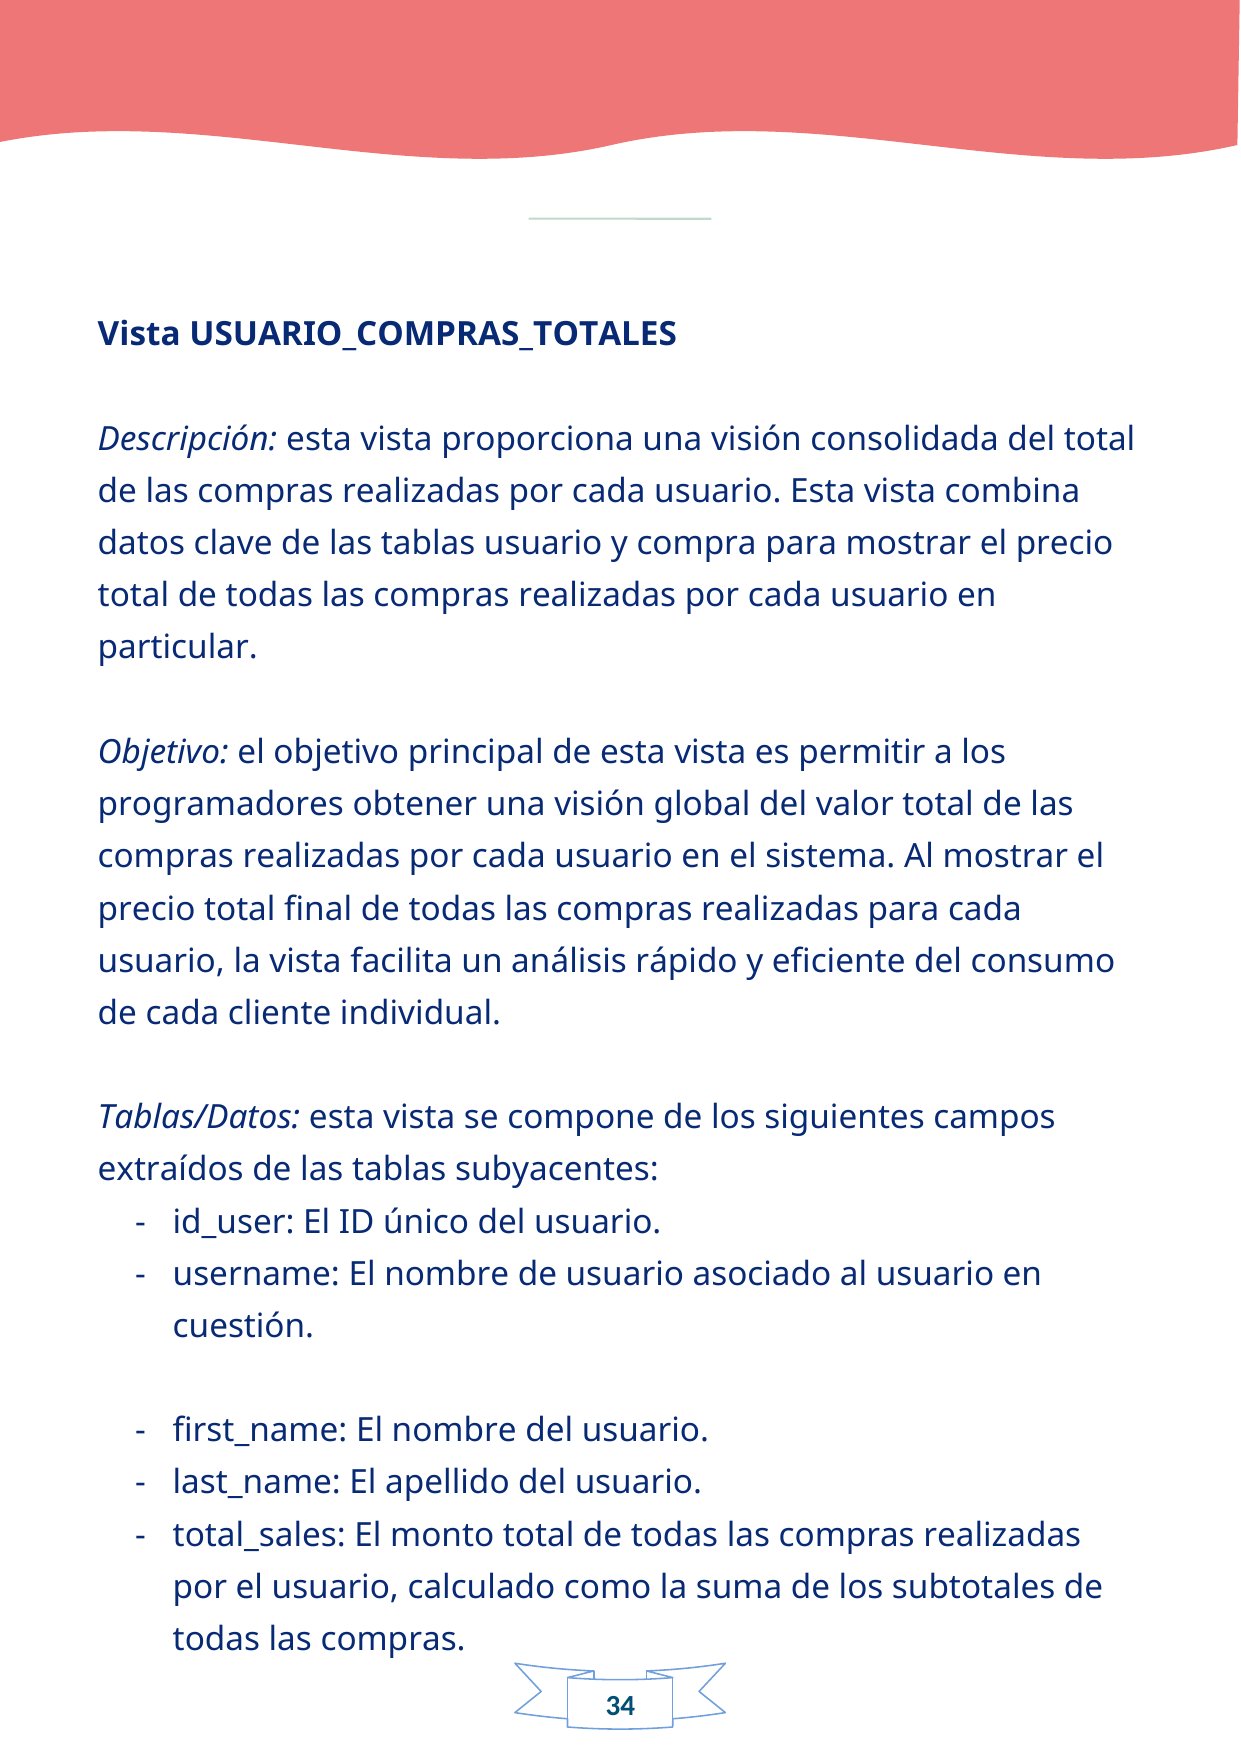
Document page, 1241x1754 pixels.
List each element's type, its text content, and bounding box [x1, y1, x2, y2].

list first_name: El nombre del usuario. [135, 1406, 1143, 1452]
text Objetivo: el objetivo principal de esta vista es permitir a los programadores obtener una visión global del valor total de las compras realizadas por cada usuario en el sistema. Al mostrar el precio total final de todas las compras realizadas para cada usuario, la vista facilita un análisis rápido y eficiente del consumo de cada cliente individual. [97, 728, 1143, 1034]
list id_user: El ID único del usuario. [135, 1197, 1143, 1243]
text Descripción: esta vista proporciona una visión consolidada del total de las compras realizadas por cada usuario. Esta vista combina datos clave de las tablas usuario y compra para mostrar el precio total de todas las compras realizadas por cada usuario en particular. [97, 414, 1143, 669]
text Tablas/Datos: esta vista se compone de los siguientes campos extraídos de las tablas subyacentes: [97, 1093, 1143, 1191]
list total_sales: El monto total de todas las compras realizadas por el usuario, calculado como la suma de los subtotales de todas las compras. [135, 1511, 1143, 1660]
list last_name: El apellido del usuario. [135, 1458, 1143, 1504]
list username: El nombre de usuario asociado al usuario en cuestión. [135, 1249, 1143, 1347]
text Vista USUARIO_COMPRAS_TOTALES [97, 310, 1143, 356]
